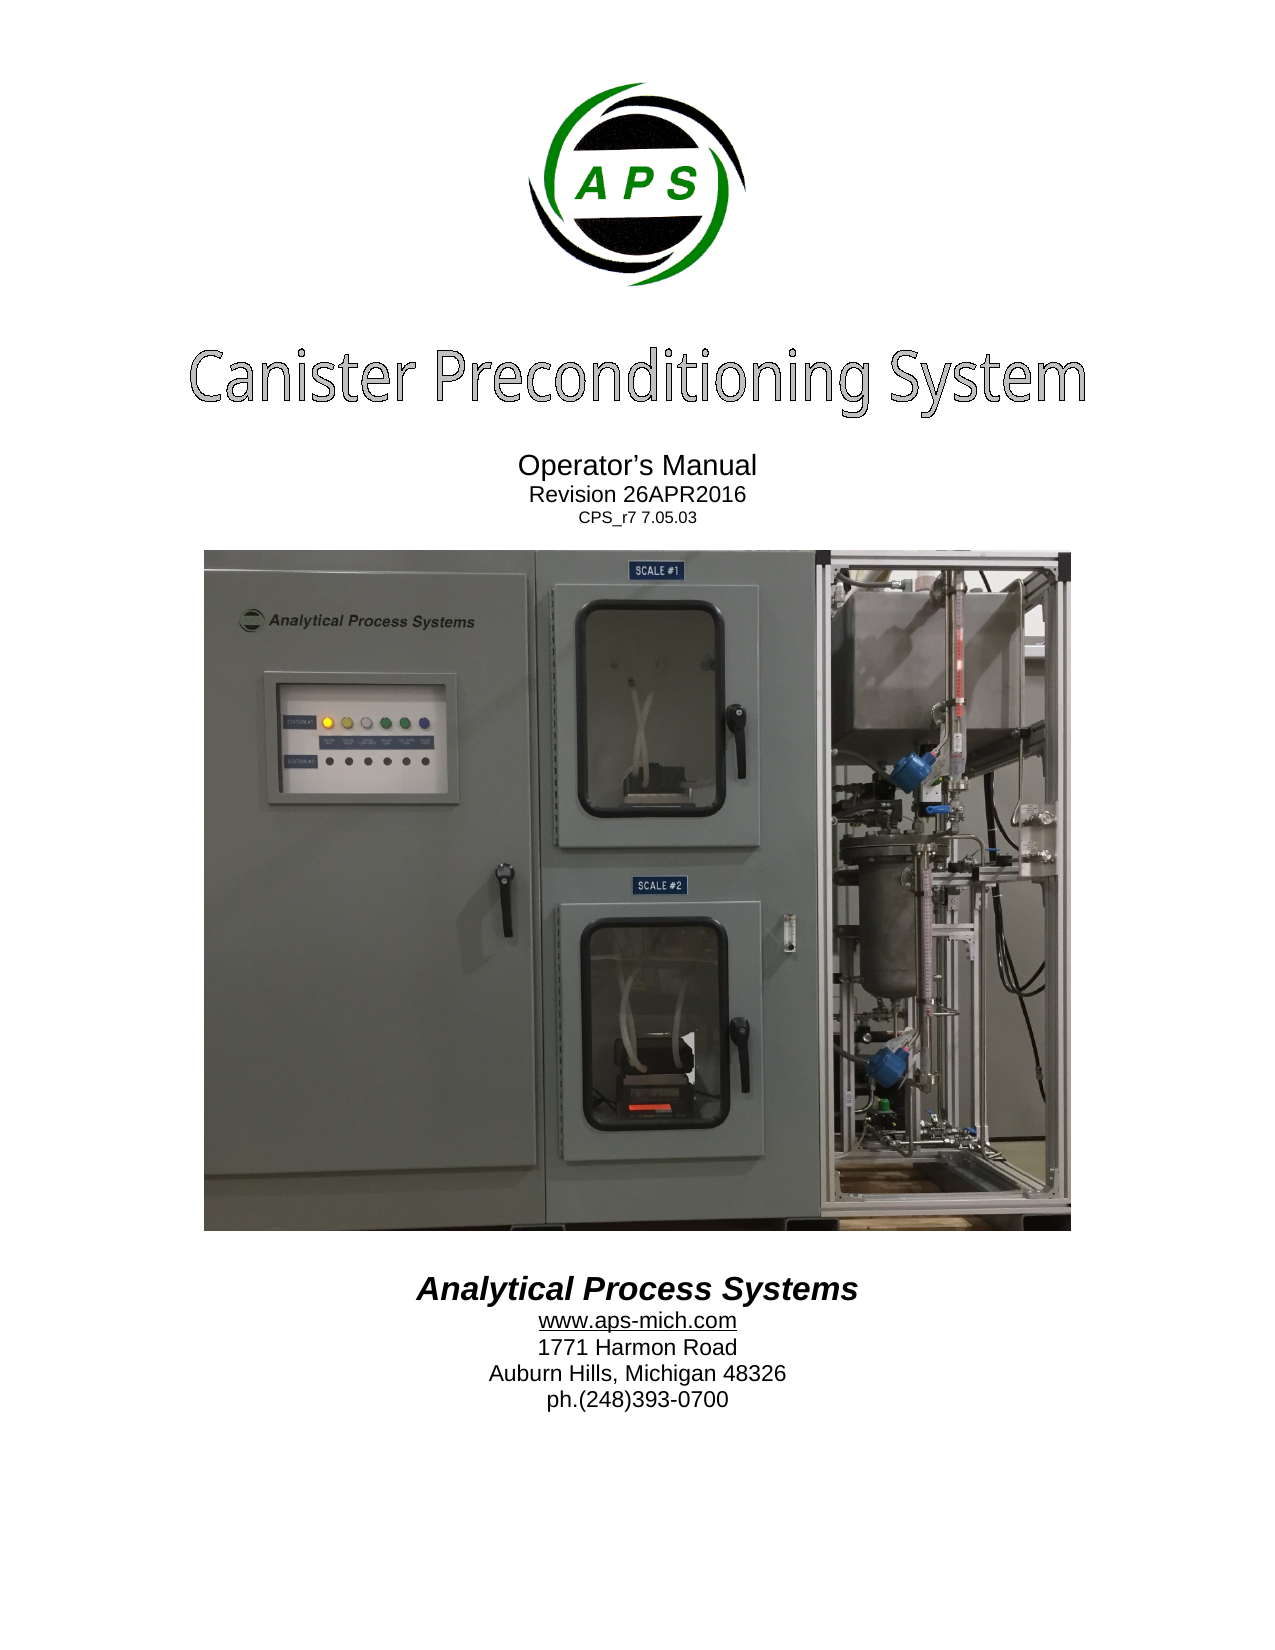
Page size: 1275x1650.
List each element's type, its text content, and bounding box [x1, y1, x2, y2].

text Operator’s Manual [75, 448, 1200, 481]
picture [522, 74, 753, 294]
text Revision 26APR2016 [75, 481, 1200, 507]
text CPS_r7 7.05.03 [75, 507, 1200, 527]
text ph.(248)393-0700 [75, 1386, 1200, 1413]
text www.aps-mich.com [75, 1307, 1200, 1334]
text Analytical Process Systems [75, 1269, 1200, 1307]
picture [204, 550, 1071, 1231]
